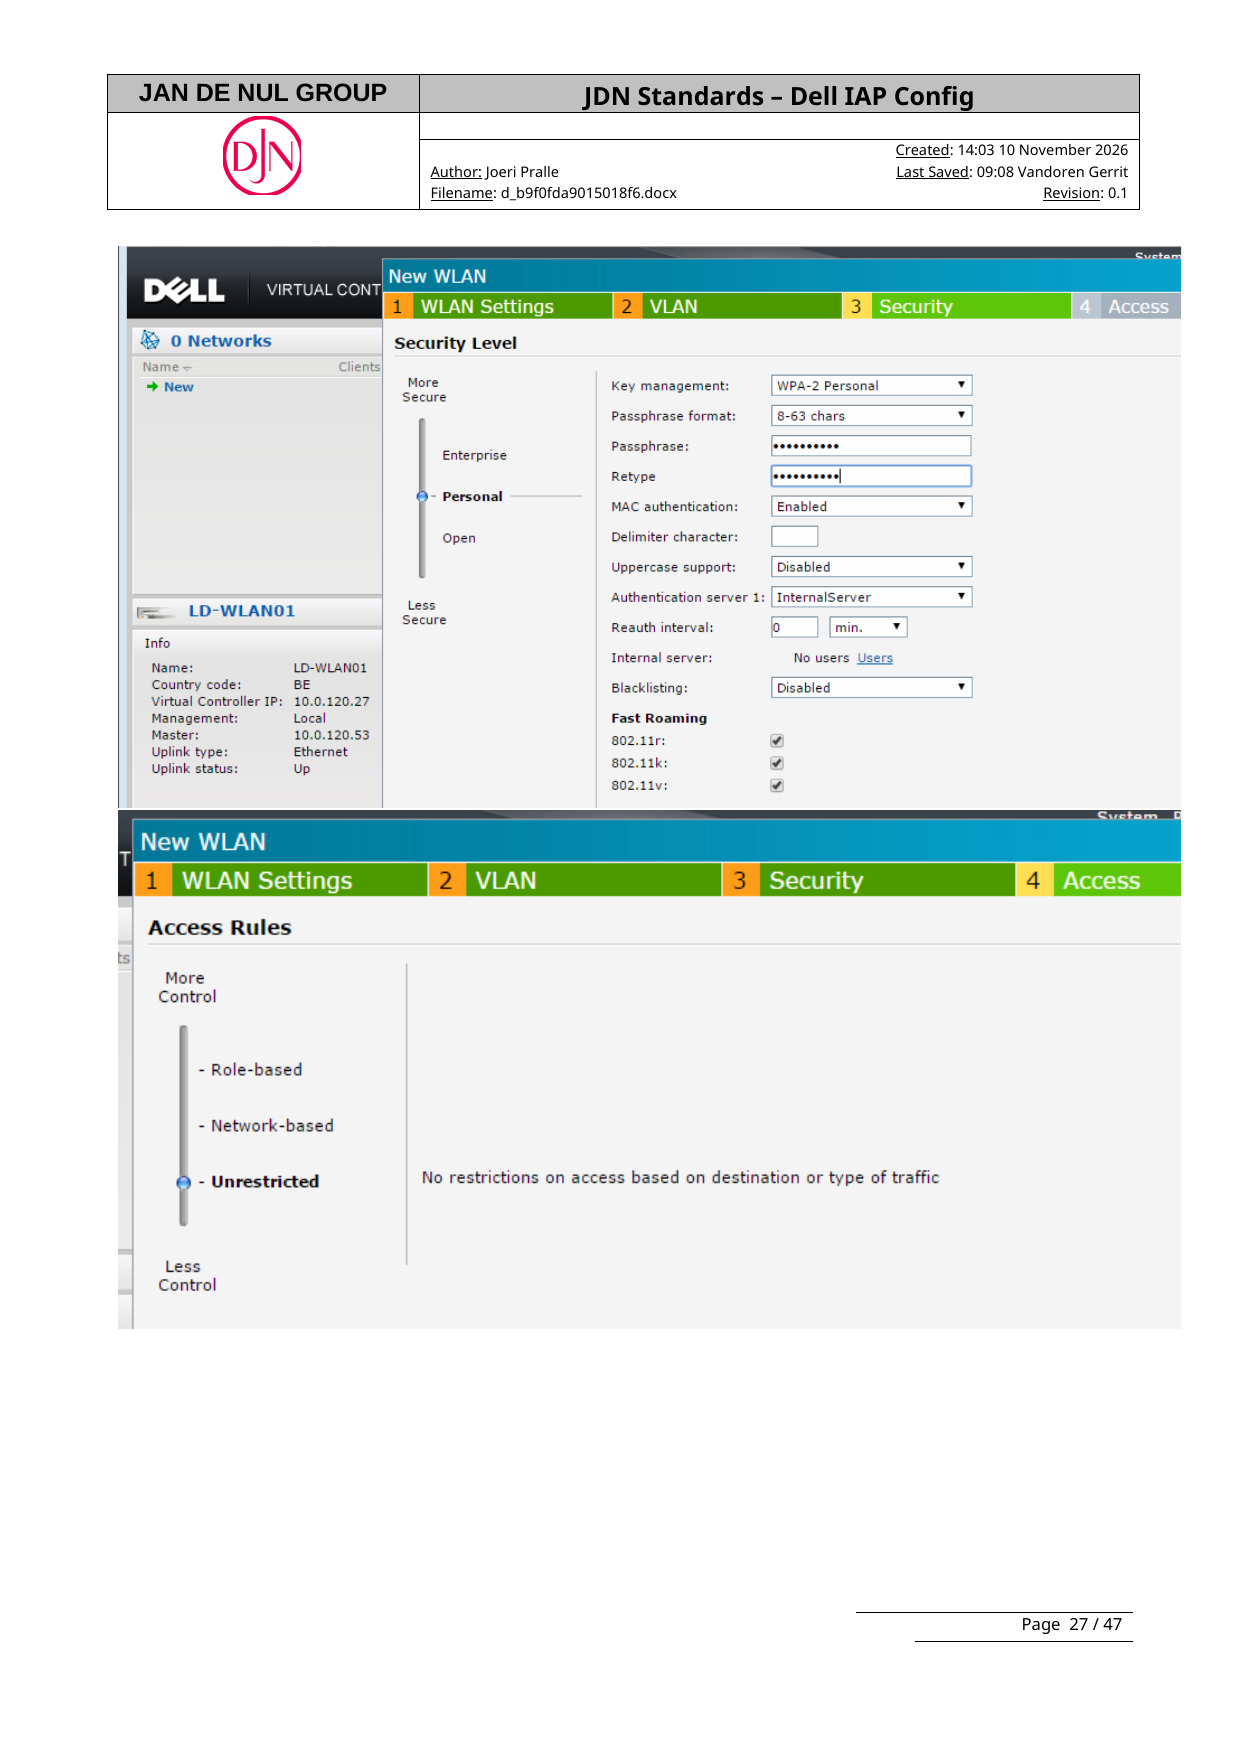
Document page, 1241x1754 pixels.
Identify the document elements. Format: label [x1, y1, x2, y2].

picture [222, 116, 301, 195]
